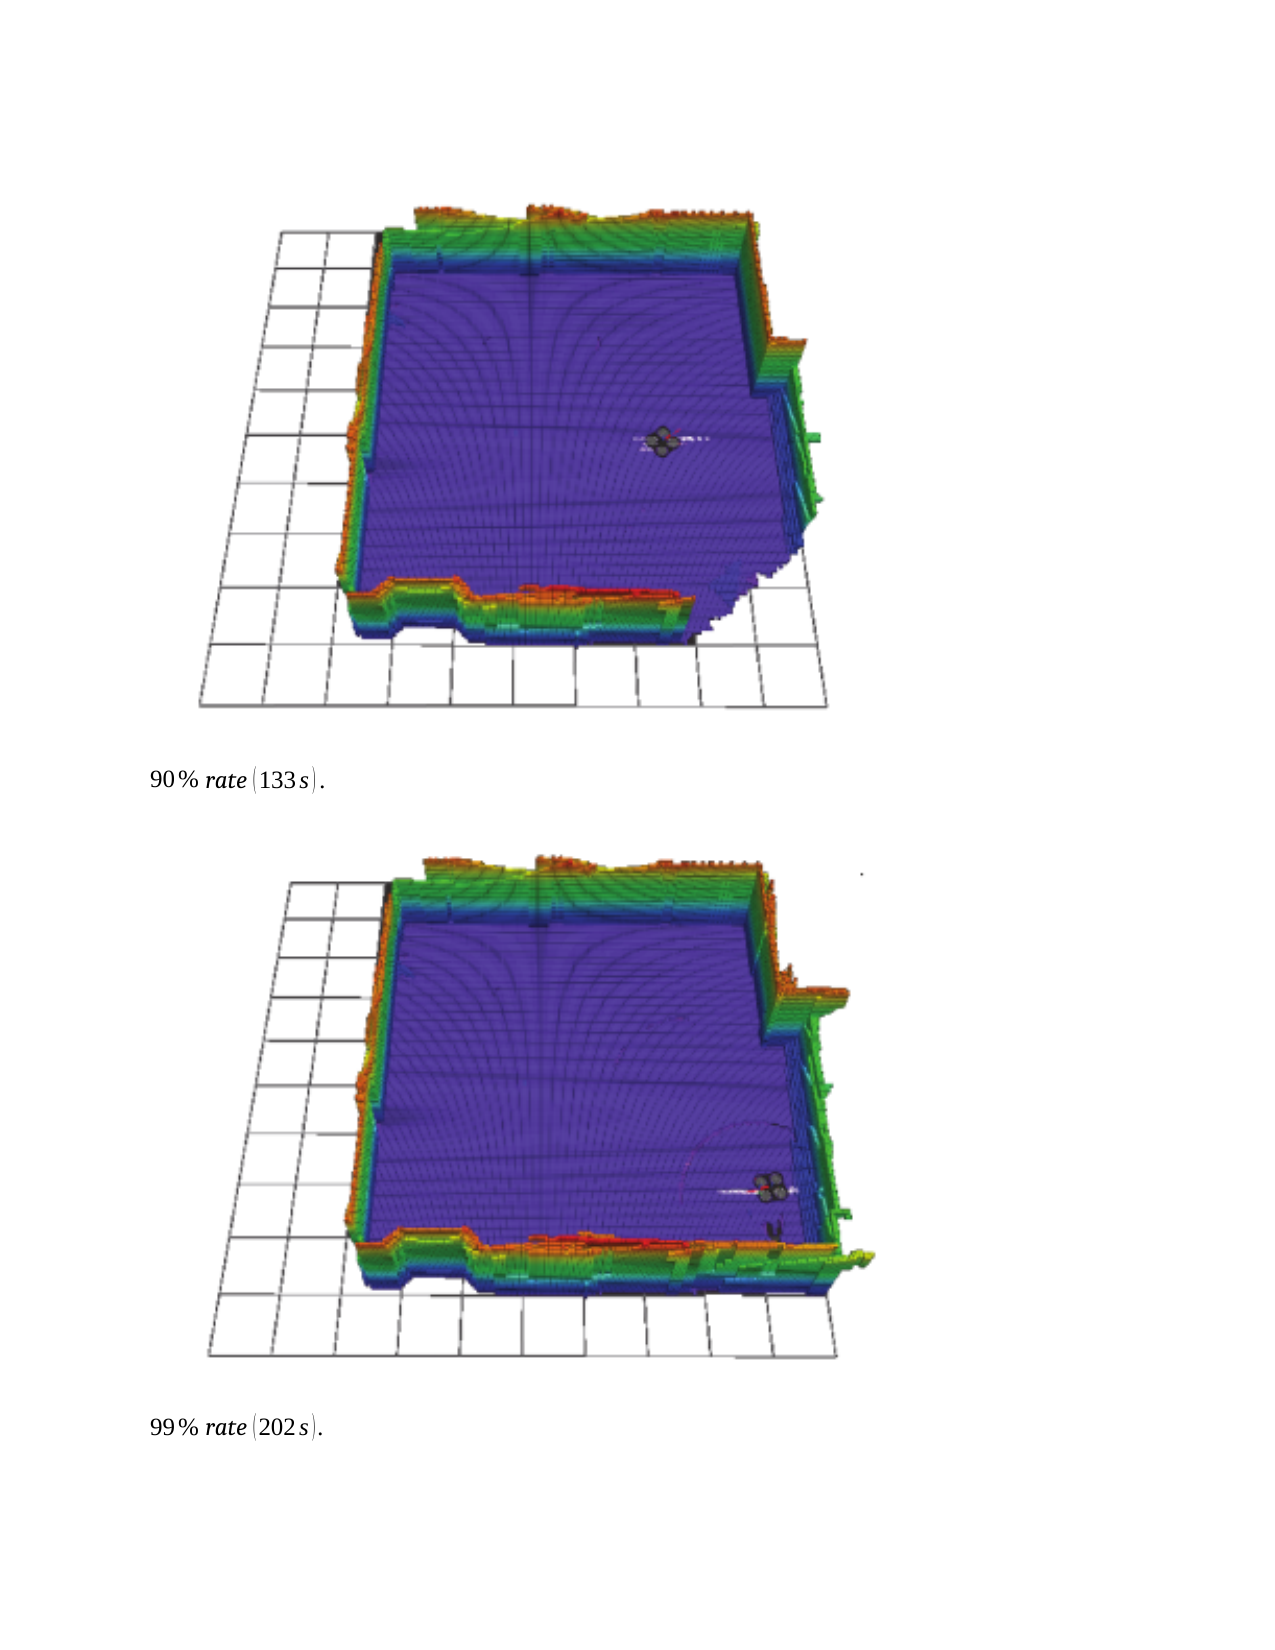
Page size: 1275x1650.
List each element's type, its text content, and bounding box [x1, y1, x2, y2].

picture [168, 807, 903, 1391]
picture [168, 150, 863, 744]
text rate [150, 1412, 1125, 1442]
text rate [150, 764, 1125, 795]
